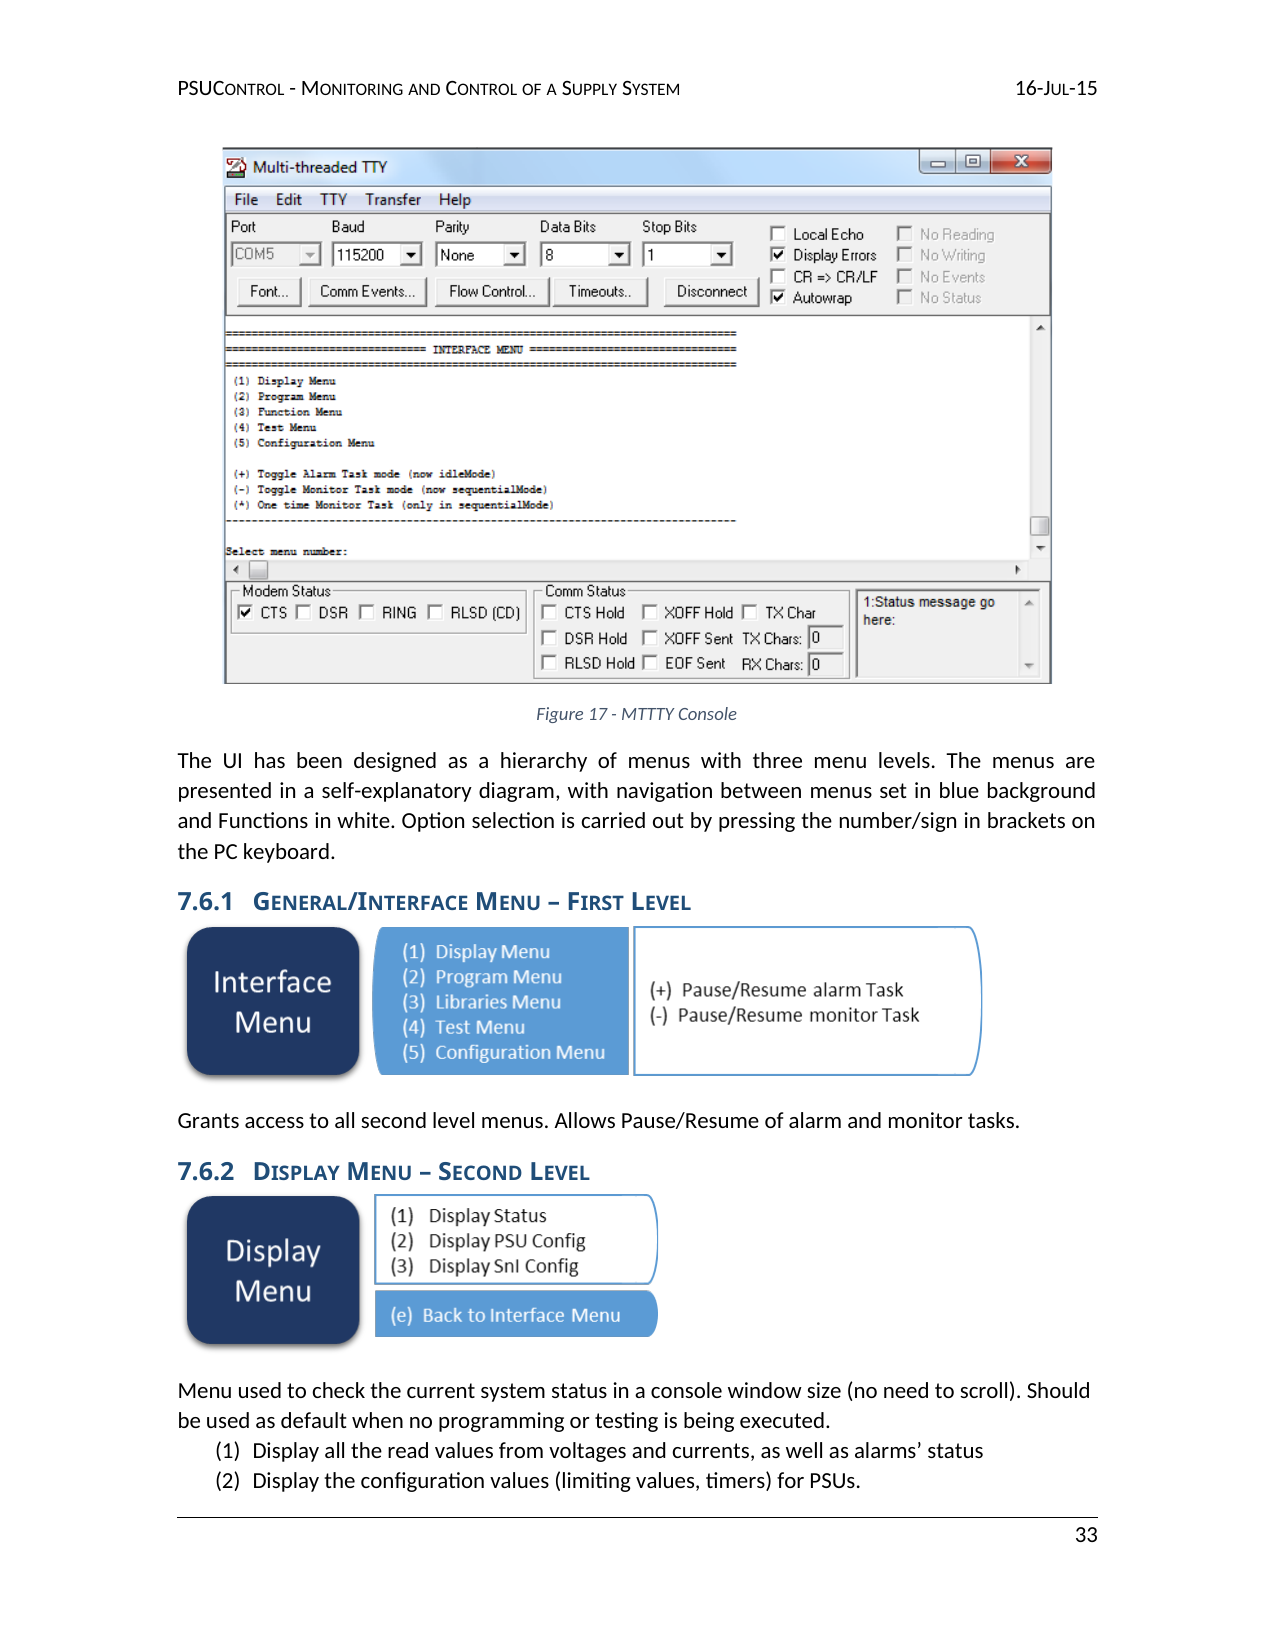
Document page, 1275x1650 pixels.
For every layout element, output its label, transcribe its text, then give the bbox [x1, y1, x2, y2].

subtitle General/Interface Menu – First Level [177, 884, 1098, 918]
text Figure 17 - MTTTY Console [177, 702, 1098, 725]
picture [177, 920, 983, 1088]
picture [177, 1190, 659, 1357]
list Display the configuration values (limiting values, timers) for PSUs. [215, 1466, 1098, 1494]
picture [222, 147, 1053, 684]
text Grants access to all second level menus. Allows Pause/Resume of alarm and monitor tasks. [177, 1106, 1098, 1134]
text The UI has been designed as a hierarchy of menus with three menu levels. The menus are presented in a self-explanatory diagram, with navigation between menus set in blue background and Functions in white. Option selection is carried out by pressing the number/sign in brackets on the PC keyboard. [177, 746, 1098, 865]
text Menu used to check the current system status in a console window size (no need to scroll). Should be used as default when no programming or testing is being executed. [177, 1376, 1098, 1434]
list Display all the read values from voltages and currents, as well as alarms’ status [215, 1436, 1098, 1464]
subtitle Display Menu – Second Level [177, 1153, 1098, 1187]
